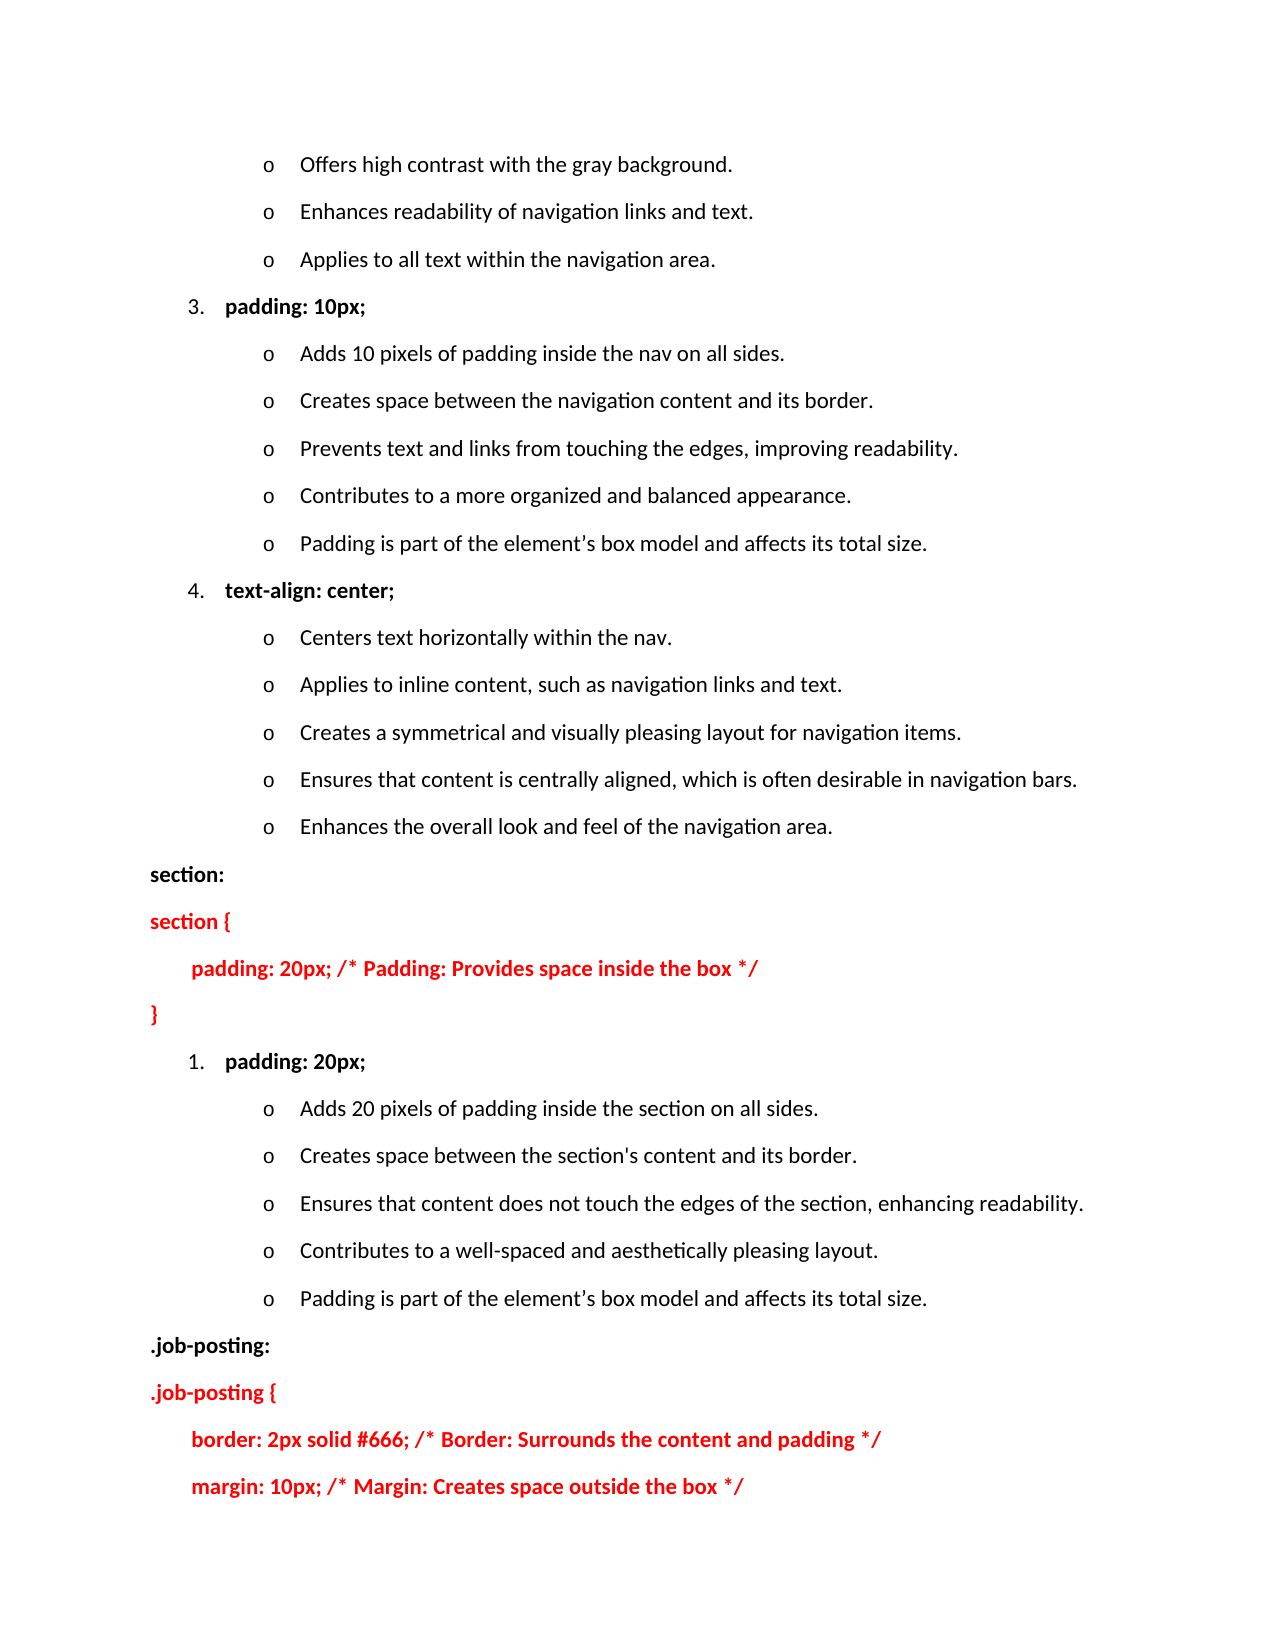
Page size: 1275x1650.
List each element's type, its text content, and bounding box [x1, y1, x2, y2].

list Ensures that content is centrally aligned, which is often desirable in navigation bars. [262, 765, 1125, 794]
list padding: 10px; [187, 292, 1125, 320]
text .job-posting: [150, 1331, 1125, 1359]
list Ensures that content does not touch the edges of the section, enhancing readability. [262, 1189, 1125, 1218]
list Enhances the overall look and feel of the navigation area. [262, 812, 1125, 841]
list Adds 20 pixels of padding inside the section on all sides. [262, 1094, 1125, 1123]
list Centers text horizontally within the nav. [262, 623, 1125, 651]
list text-align: center; [187, 576, 1125, 604]
list padding: 20px; [187, 1047, 1125, 1075]
list Creates space between the section's content and its border. [262, 1142, 1125, 1170]
text section: [150, 860, 1125, 888]
text } [150, 1001, 1125, 1028]
list Applies to all text within the navigation area. [262, 245, 1125, 273]
list Contributes to a well-spaced and aesthetically pleasing layout. [262, 1236, 1125, 1265]
text border: 2px solid #666; /* Border: Surrounds the content and padding */ [150, 1425, 1125, 1453]
list Offers high contrast with the gray background. [262, 150, 1125, 178]
list Creates space between the navigation content and its border. [262, 386, 1125, 415]
list Applies to inline content, such as navigation links and text. [262, 670, 1125, 699]
text .job-posting { [150, 1378, 1125, 1406]
list Padding is part of the element’s box model and affects its total size. [262, 529, 1125, 557]
text section { [150, 907, 1125, 935]
list Creates a symmetrical and visually pleasing layout for navigation items. [262, 718, 1125, 746]
text margin: 10px; /* Margin: Creates space outside the box */ [150, 1472, 1125, 1500]
list Prevents text and links from touching the edges, improving readability. [262, 434, 1125, 462]
list Padding is part of the element’s box model and affects its total size. [262, 1284, 1125, 1312]
list Enhances readability of navigation links and text. [262, 197, 1125, 226]
list Contributes to a more organized and balanced appearance. [262, 481, 1125, 510]
list Adds 10 pixels of padding inside the nav on all sides. [262, 339, 1125, 368]
text padding: 20px; /* Padding: Provides space inside the box */ [150, 954, 1125, 982]
